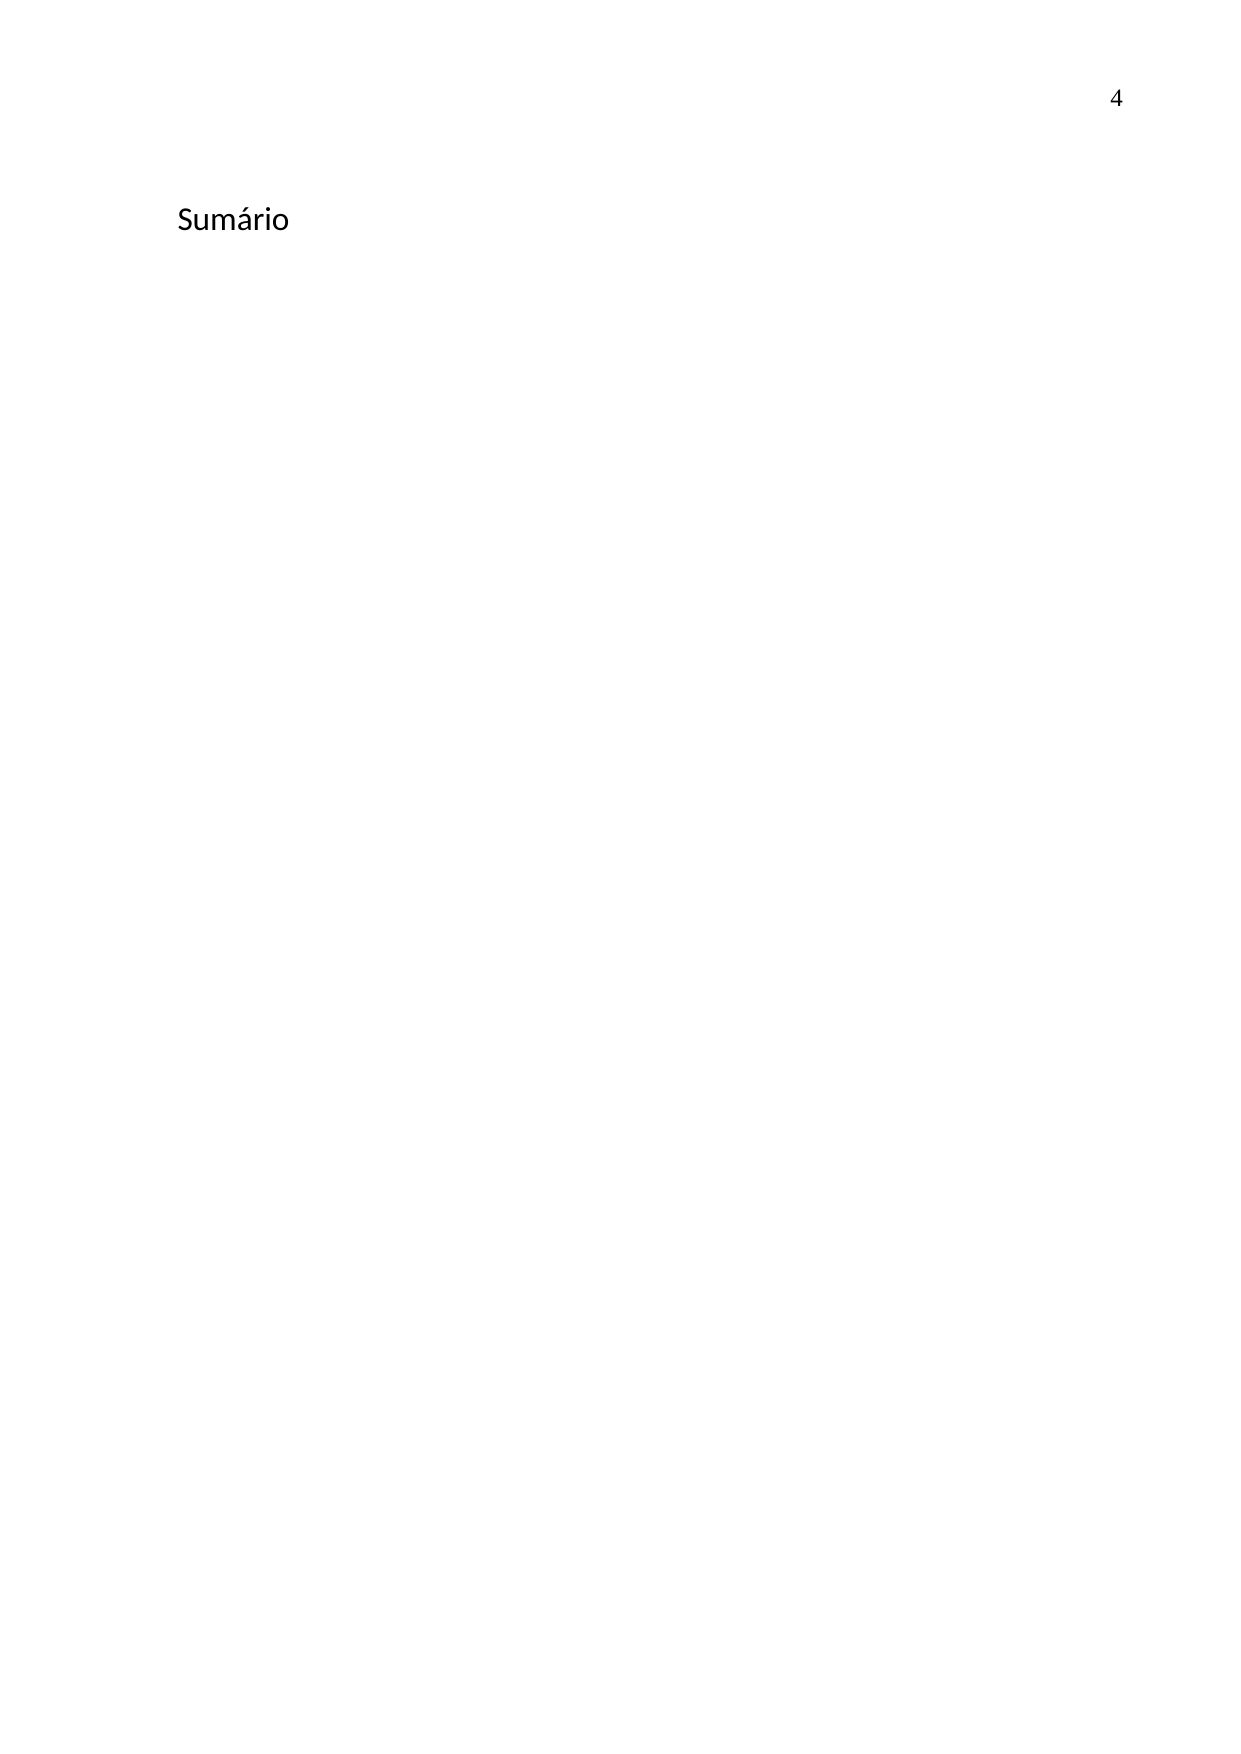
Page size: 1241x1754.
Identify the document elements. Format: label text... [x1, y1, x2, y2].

text Sumário [177, 198, 1122, 238]
